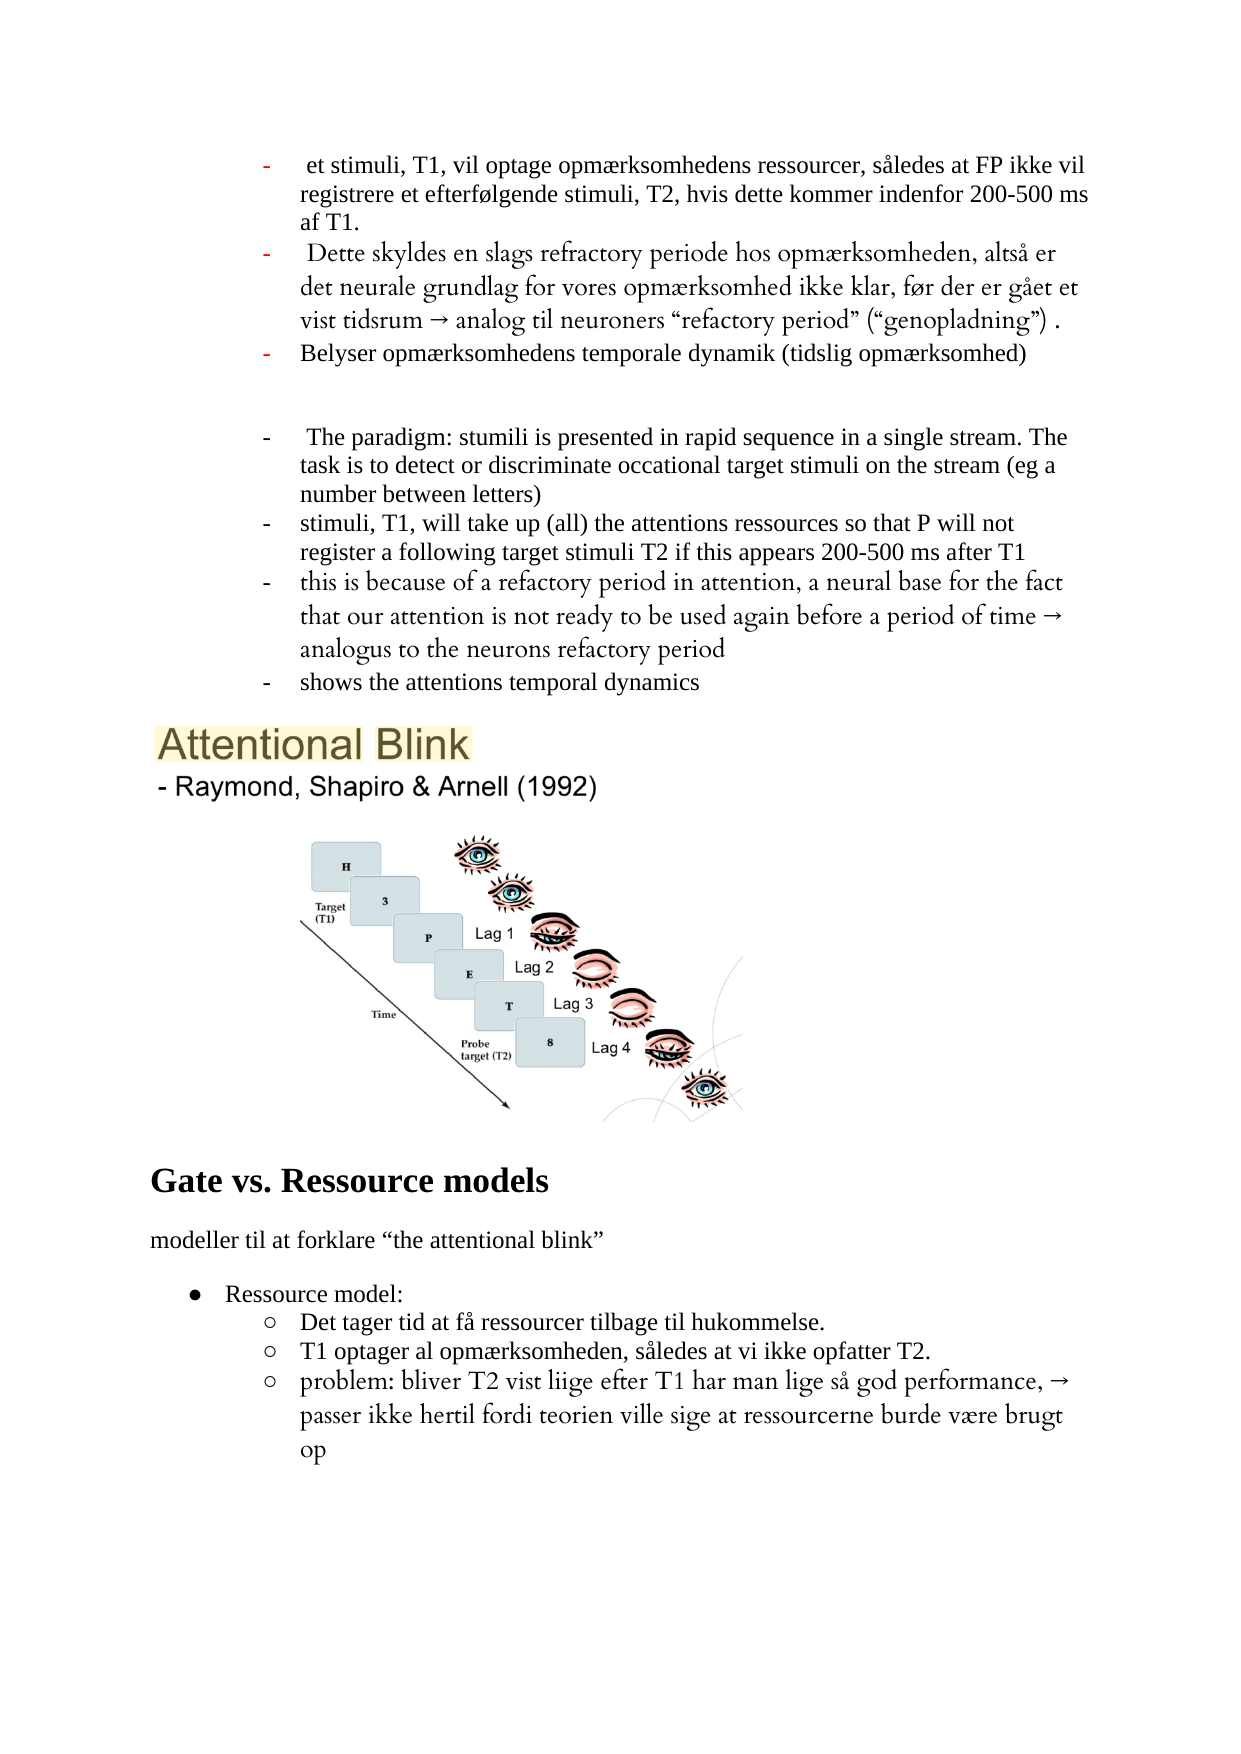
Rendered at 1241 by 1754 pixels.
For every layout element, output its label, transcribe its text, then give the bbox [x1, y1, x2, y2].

list stimuli, T1, will take up (all) the attentions ressources so that P will not register a following target stimuli T2 if this appears 200-500 ms after T1 [262, 508, 1090, 565]
list et stimuli, T1, vil optage opmærksomhedens ressourcer, således at FP ikke vil registrere et efterfølgende stimuli, T2, hvis dette kommer indenfor 200-500 ms af T1. [262, 150, 1090, 236]
list Ressource model: [187, 1279, 1090, 1307]
subtitle Gate vs. Ressource models [150, 1159, 1090, 1200]
list Belyser opmærksomhedens temporale dynamik (tidslig opmærksomhed) [262, 338, 1090, 422]
text modeller til at forklare “the attentional blink” [150, 1225, 1090, 1254]
list problem: bliver T2 vist liige efter T1 har man lige så god performance, → passer ikke hertil fordi teorien ville sige at ressourcerne burde være brugt op [262, 1365, 1090, 1466]
list Det tager tid at få ressourcer tilbage til hukommelse. [262, 1307, 1090, 1336]
picture [150, 720, 743, 1122]
list T1 optager al opmærksomheden, således at vi ikke opfatter T2. [262, 1336, 1090, 1365]
list Dette skyldes en slags refractory periode hos opmærksomheden, altså er det neurale grundlag for vores opmærksomhed ikke klar, før der er gået et vist tidsrum → analog til neuroners “refactory period” (“genopladning”) . [262, 236, 1090, 338]
list shows the attentions temporal dynamics [262, 667, 1090, 696]
list this is because of a refactory period in attention, a neural base for the fact that our attention is not ready to be used again before a period of time → analogus to the neurons refactory period [262, 565, 1090, 667]
list The paradigm: stumili is presented in rapid sequence in a single stream. The task is to detect or discriminate occational target stimuli on the stream (eg a number between letters) [262, 422, 1090, 508]
